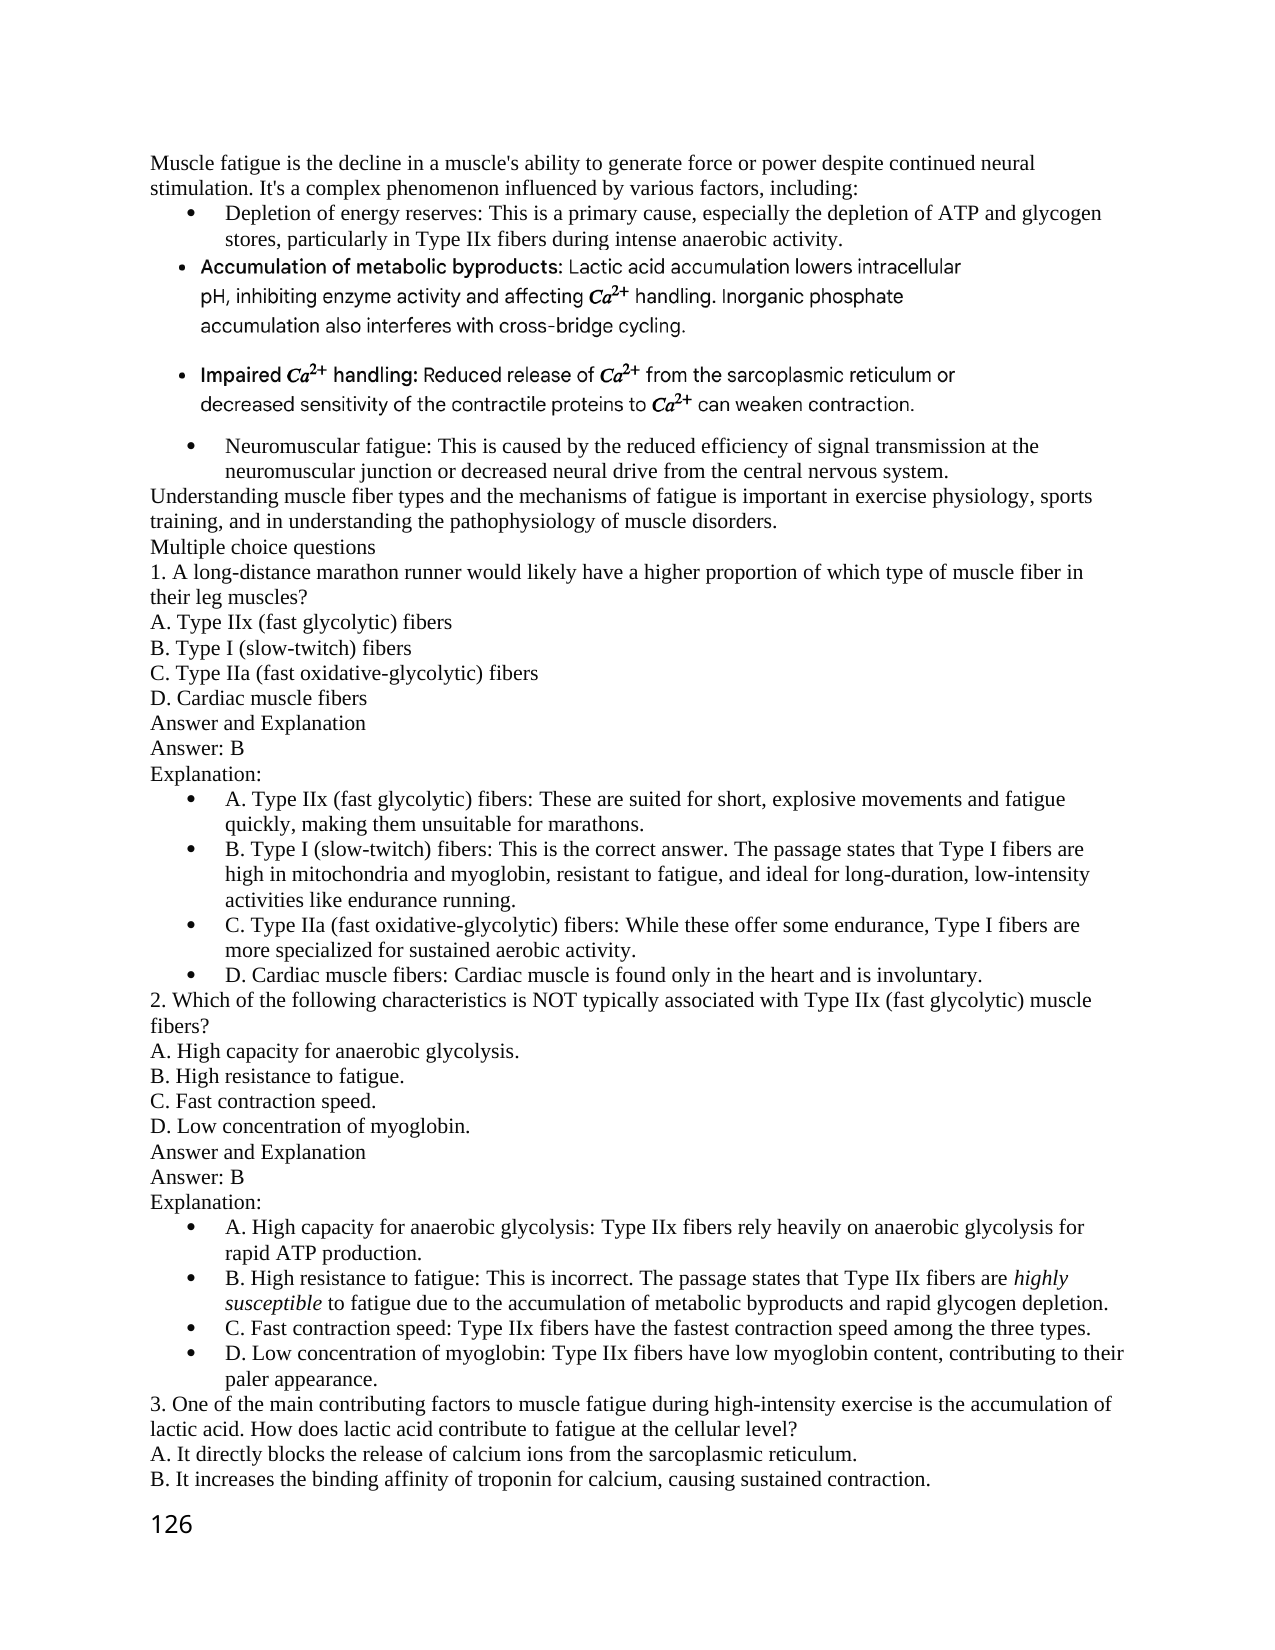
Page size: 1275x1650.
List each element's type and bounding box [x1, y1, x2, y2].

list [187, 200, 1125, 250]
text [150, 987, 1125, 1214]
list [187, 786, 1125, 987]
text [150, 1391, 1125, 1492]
picture [150, 250, 1125, 433]
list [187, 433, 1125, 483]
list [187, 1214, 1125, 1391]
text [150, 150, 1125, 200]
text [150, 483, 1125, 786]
